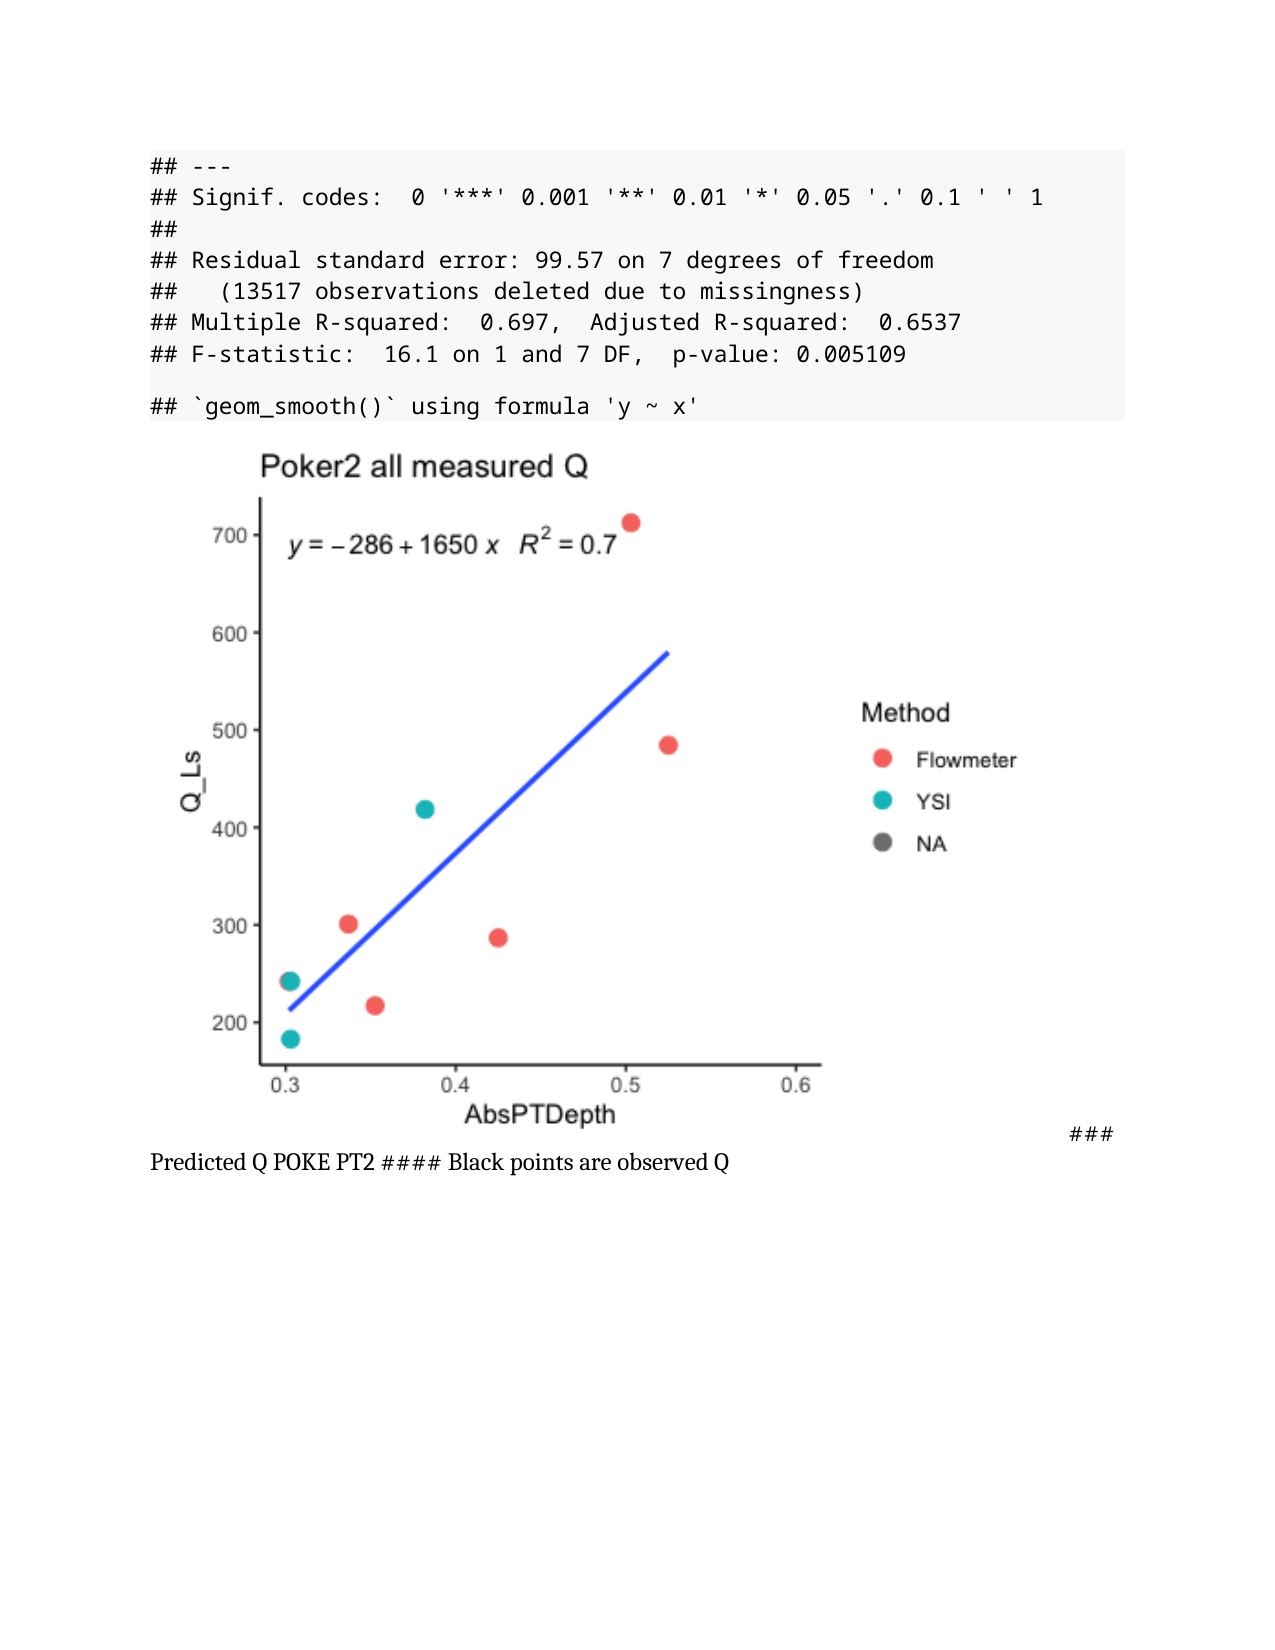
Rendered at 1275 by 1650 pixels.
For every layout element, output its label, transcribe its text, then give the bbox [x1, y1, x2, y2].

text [150, 150, 1125, 369]
picture [168, 441, 1044, 1142]
text ## `geom_smooth()` using formula 'y ~ x' [150, 389, 1125, 421]
